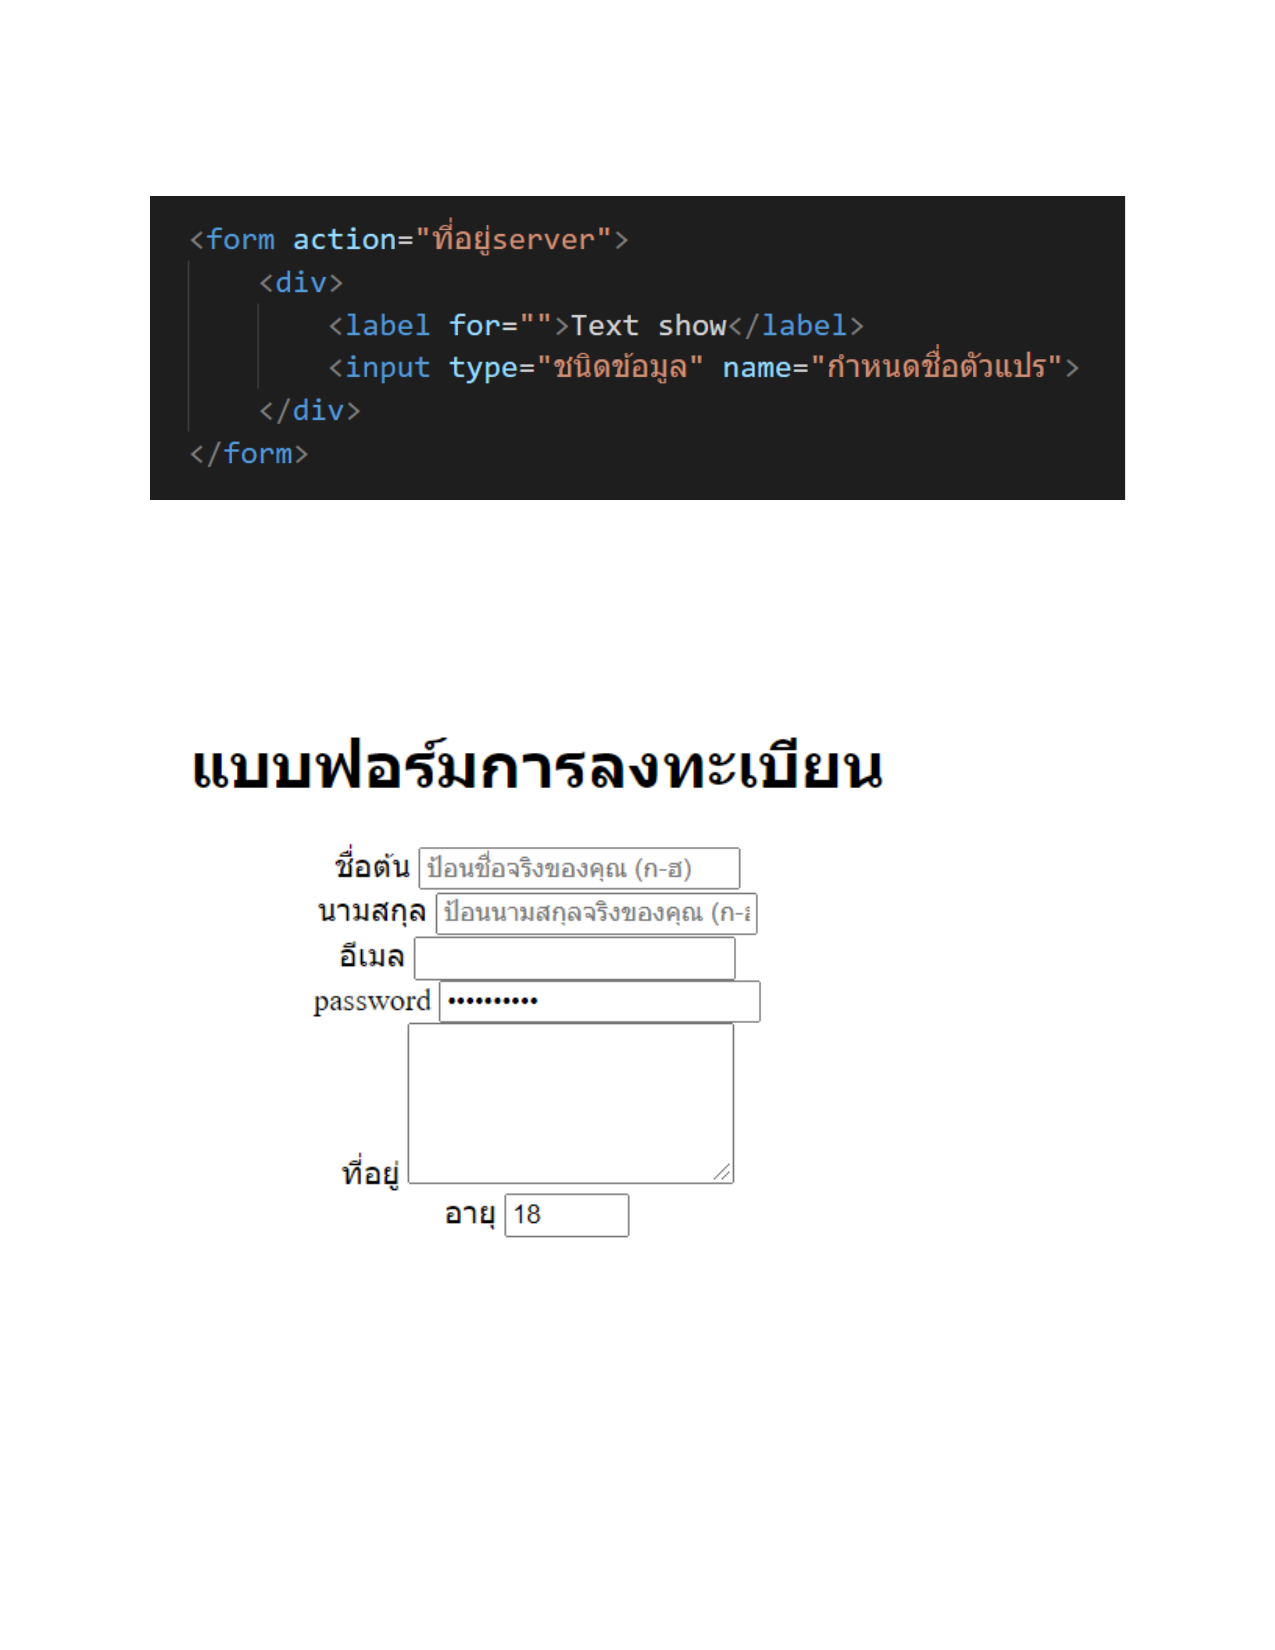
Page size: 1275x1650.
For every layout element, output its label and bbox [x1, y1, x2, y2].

picture [150, 196, 1125, 500]
picture [150, 706, 933, 1294]
